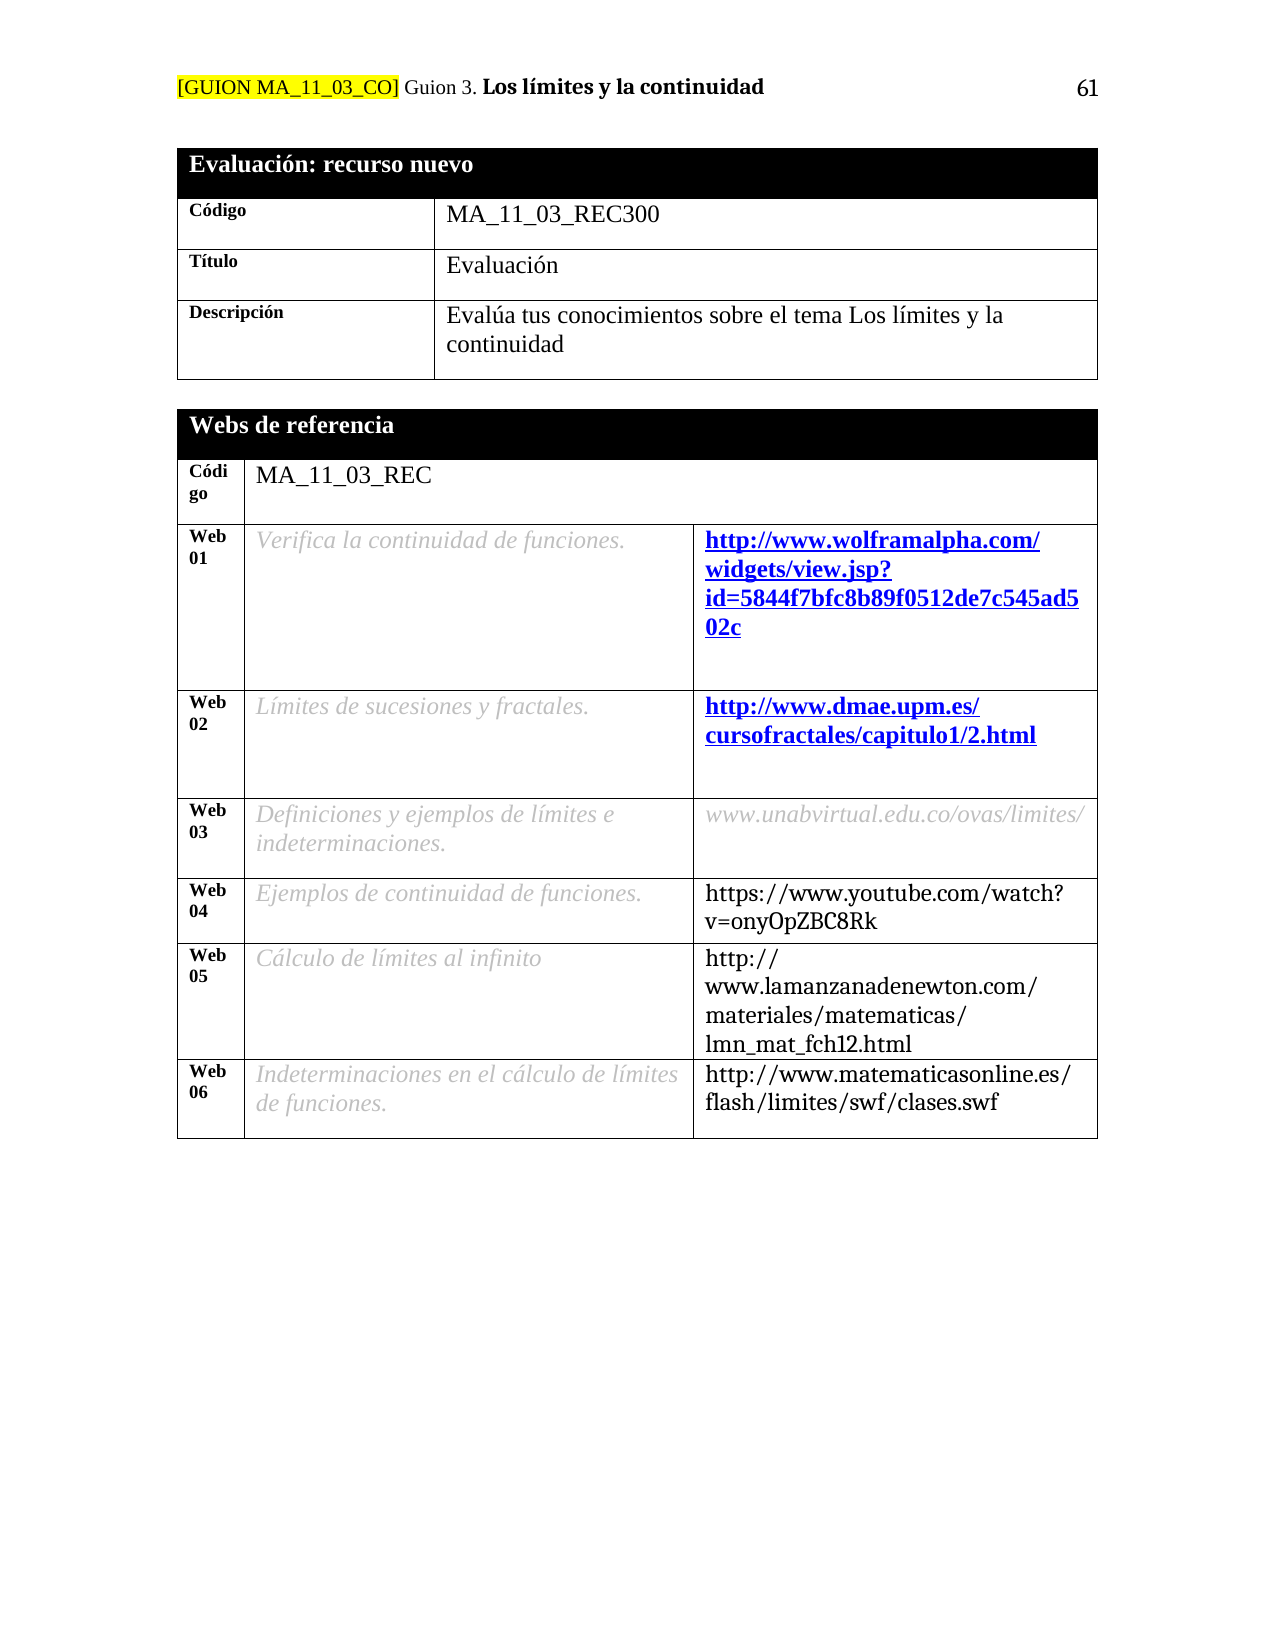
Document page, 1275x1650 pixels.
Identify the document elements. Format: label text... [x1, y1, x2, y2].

table_cell Código [178, 199, 434, 249]
table_cell MA_11_03_REC [245, 460, 1097, 524]
table_cell Web 01 [178, 525, 244, 690]
table_cell http://www.wolframalpha.com/widgets/view.jsp?id=5844f7bfc8b89f0512de7c545ad502c [694, 525, 1097, 690]
table_cell Título [178, 250, 434, 299]
table_cell Web 03 [178, 799, 244, 877]
table_cell http://www.matematicasonline.es/flash/limites/swf/clases.swf [694, 1060, 1097, 1138]
table_header Evaluación: recurso nuevo [178, 149, 1097, 198]
table_cell Ejemplos de continuidad de funciones. [245, 879, 693, 942]
table_cell Límites de sucesiones y fractales. [245, 691, 693, 798]
table_cell Web 06 [178, 1060, 244, 1138]
table_cell Evaluación [435, 250, 1097, 299]
table_cell www.unabvirtual.edu.co/ovas/limites/ [694, 799, 1097, 877]
table_cell Verifica la continuidad de funciones. [245, 525, 693, 690]
table_header Webs de referencia [178, 410, 1097, 459]
table_cell http://www.dmae.upm.es/cursofractales/capitulo1/2.html [694, 691, 1097, 798]
table_cell Web 04 [178, 879, 244, 942]
table_cell Descripción [178, 301, 434, 379]
table_cell http://www.lamanzanadenewton.com/materiales/matematicas/lmn_mat_fch12.html [694, 944, 1097, 1058]
table_cell https://www.youtube.com/watch?v=onyOpZBC8Rk [694, 879, 1097, 942]
table_cell Indeterminaciones en el cálculo de límites de funciones. [245, 1060, 693, 1138]
table_cell Web 05 [178, 944, 244, 1058]
table_cell Web 02 [178, 691, 244, 798]
table_cell MA_11_03_REC300 [435, 199, 1097, 249]
table_cell Definiciones y ejemplos de límites e indeterminaciones. [245, 799, 693, 877]
table_cell Evalúa tus conocimientos sobre el tema Los límites y la continuidad [435, 301, 1097, 379]
table_cell Código [178, 460, 244, 524]
table_cell Cálculo de límites al infinito [245, 944, 693, 1058]
